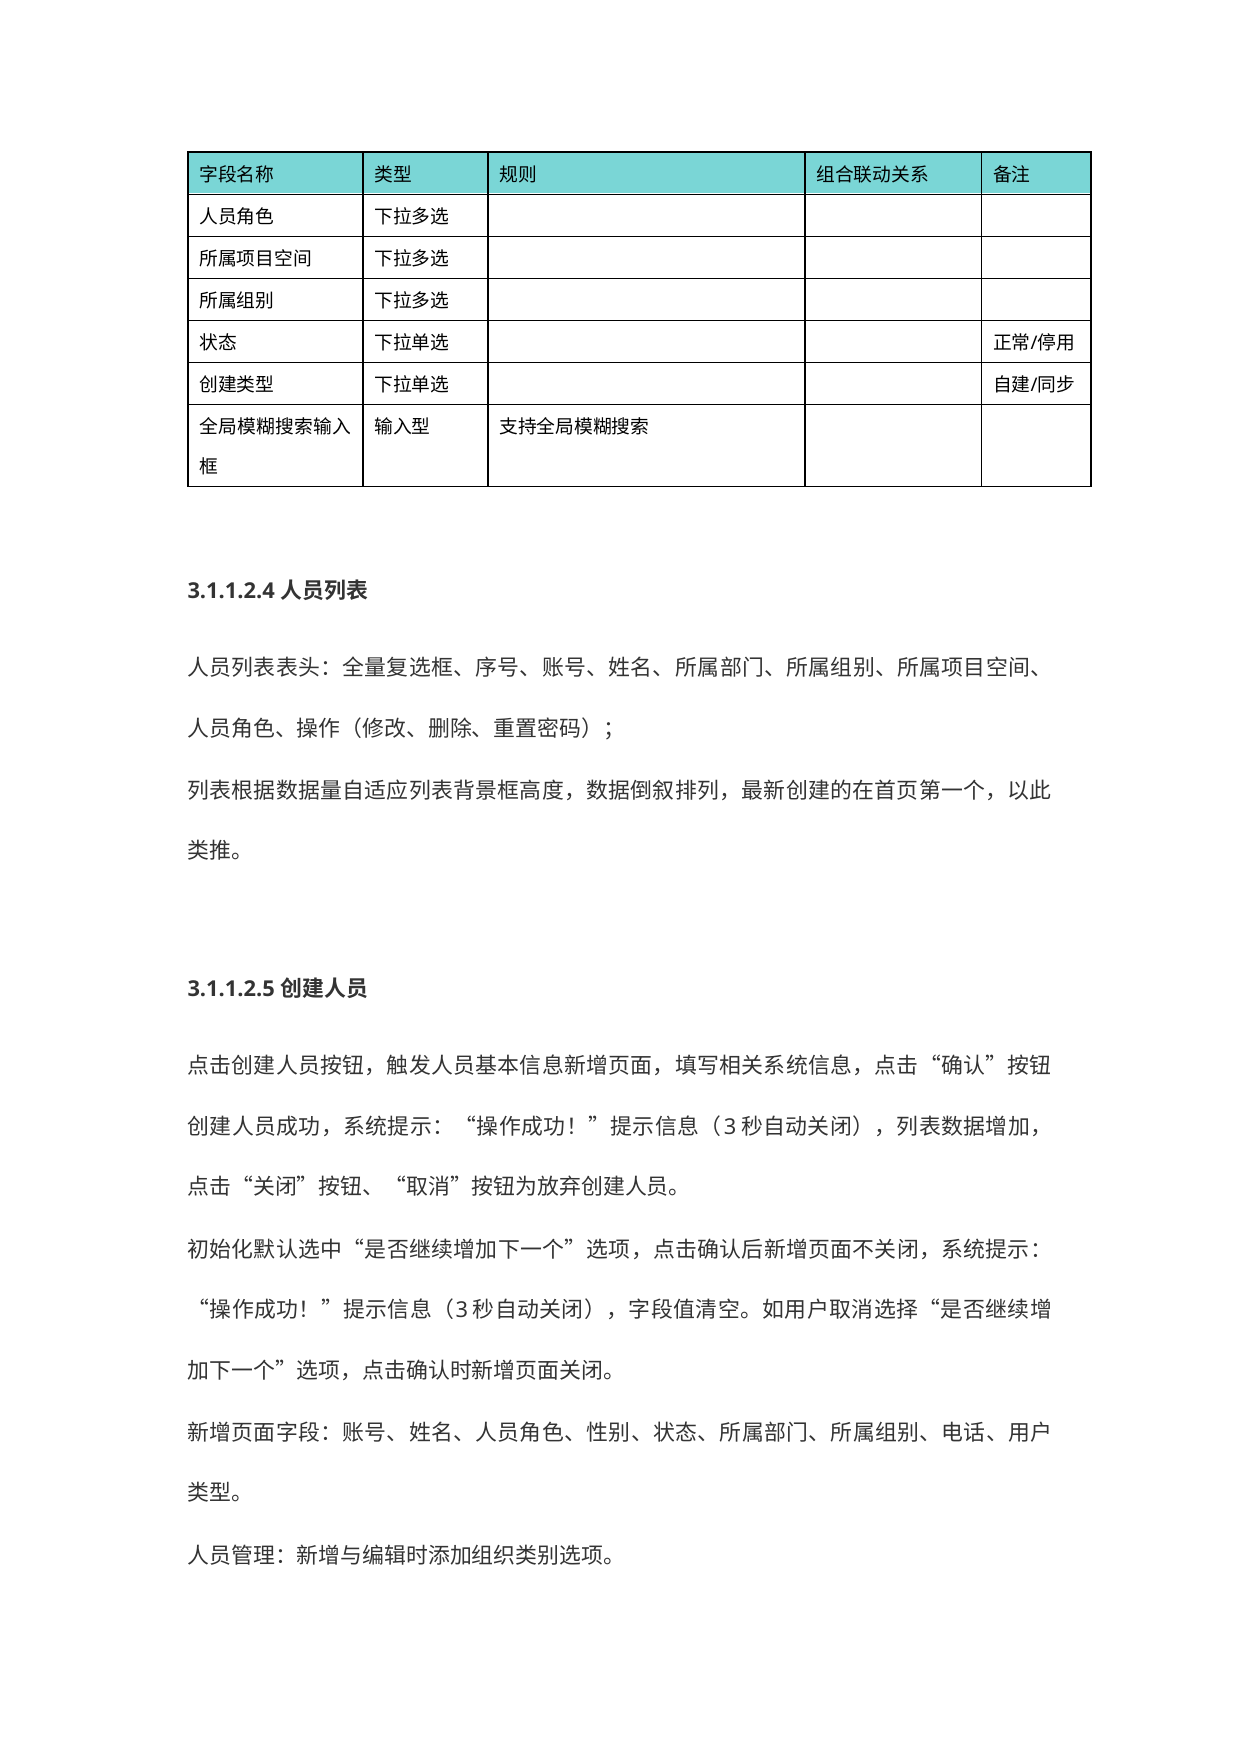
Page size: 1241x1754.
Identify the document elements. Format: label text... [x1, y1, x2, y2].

table_header 字段名称 [189, 153, 362, 193]
table_cell [982, 279, 1090, 320]
table_cell [489, 237, 804, 278]
table_cell 创建类型 [189, 363, 362, 404]
list 新增页面字段：账号、姓名、人员角色、性别、状态、所属部门、所属组别、电话、用户类型。 [187, 1411, 1053, 1511]
table_cell [806, 321, 981, 362]
table_cell [489, 363, 804, 404]
table_header 类型 [364, 153, 487, 193]
table_cell [982, 237, 1090, 278]
list 人员列表表头：全量复选框、序号、账号、姓名、所属部门、所属组别、所属项目空间、人员角色、操作（修改、删除、重置密码）； [187, 646, 1053, 747]
table_cell 人员角色 [189, 195, 362, 236]
table_cell [982, 405, 1090, 486]
table_cell [489, 321, 804, 362]
table_header 备注 [982, 153, 1090, 193]
table_cell [806, 279, 981, 320]
subtitle 3.1.1.2.4 人员列表 [187, 569, 1053, 610]
table_cell [489, 195, 804, 236]
table_cell 所属组别 [189, 279, 362, 320]
table_cell [489, 279, 804, 320]
subtitle 3.1.1.2.5 创建人员 [187, 968, 1053, 1008]
list 点击创建人员按钮，触发人员基本信息新增页面，填写相关系统信息，点击“确认”按钮创建人员成功，系统提示：“操作成功！”提示信息（3秒自动关闭），列表数据增加，点击“关闭”按钮、“取消”按钮为放弃创建人员。 [187, 1044, 1053, 1205]
table_cell [806, 195, 981, 236]
table_cell [806, 405, 981, 486]
table_cell 输入型 [364, 405, 487, 486]
table_cell 正常/停用 [982, 321, 1090, 362]
table_cell [982, 195, 1090, 236]
table_header 组合联动关系 [806, 153, 981, 193]
table_cell 全局模糊搜索输入框 [189, 405, 362, 486]
table_header 规则 [489, 153, 804, 193]
table_cell 自建/同步 [982, 363, 1090, 404]
table_cell 下拉多选 [364, 195, 487, 236]
list 列表根据数据量自适应列表背景框高度，数据倒叙排列，最新创建的在首页第一个，以此类推。 [187, 769, 1053, 869]
list 初始化默认选中“是否继续增加下一个”选项，点击确认后新增页面不关闭，系统提示：“操作成功！”提示信息（3秒自动关闭），字段值清空。如用户取消选择“是否继续增加下一个”选项，点击确认时新增页面关闭。 [187, 1227, 1053, 1389]
list 人员管理：新增与编辑时添加组织类别选项。 [187, 1533, 1053, 1574]
table_cell 下拉多选 [364, 279, 487, 320]
table_cell 下拉单选 [364, 321, 487, 362]
table_cell [806, 363, 981, 404]
table_cell 下拉多选 [364, 237, 487, 278]
table_cell 支持全局模糊搜索 [489, 405, 804, 486]
table_cell 下拉单选 [364, 363, 487, 404]
table_cell [806, 237, 981, 278]
table_cell 状态 [189, 321, 362, 362]
table_cell 所属项目空间 [189, 237, 362, 278]
